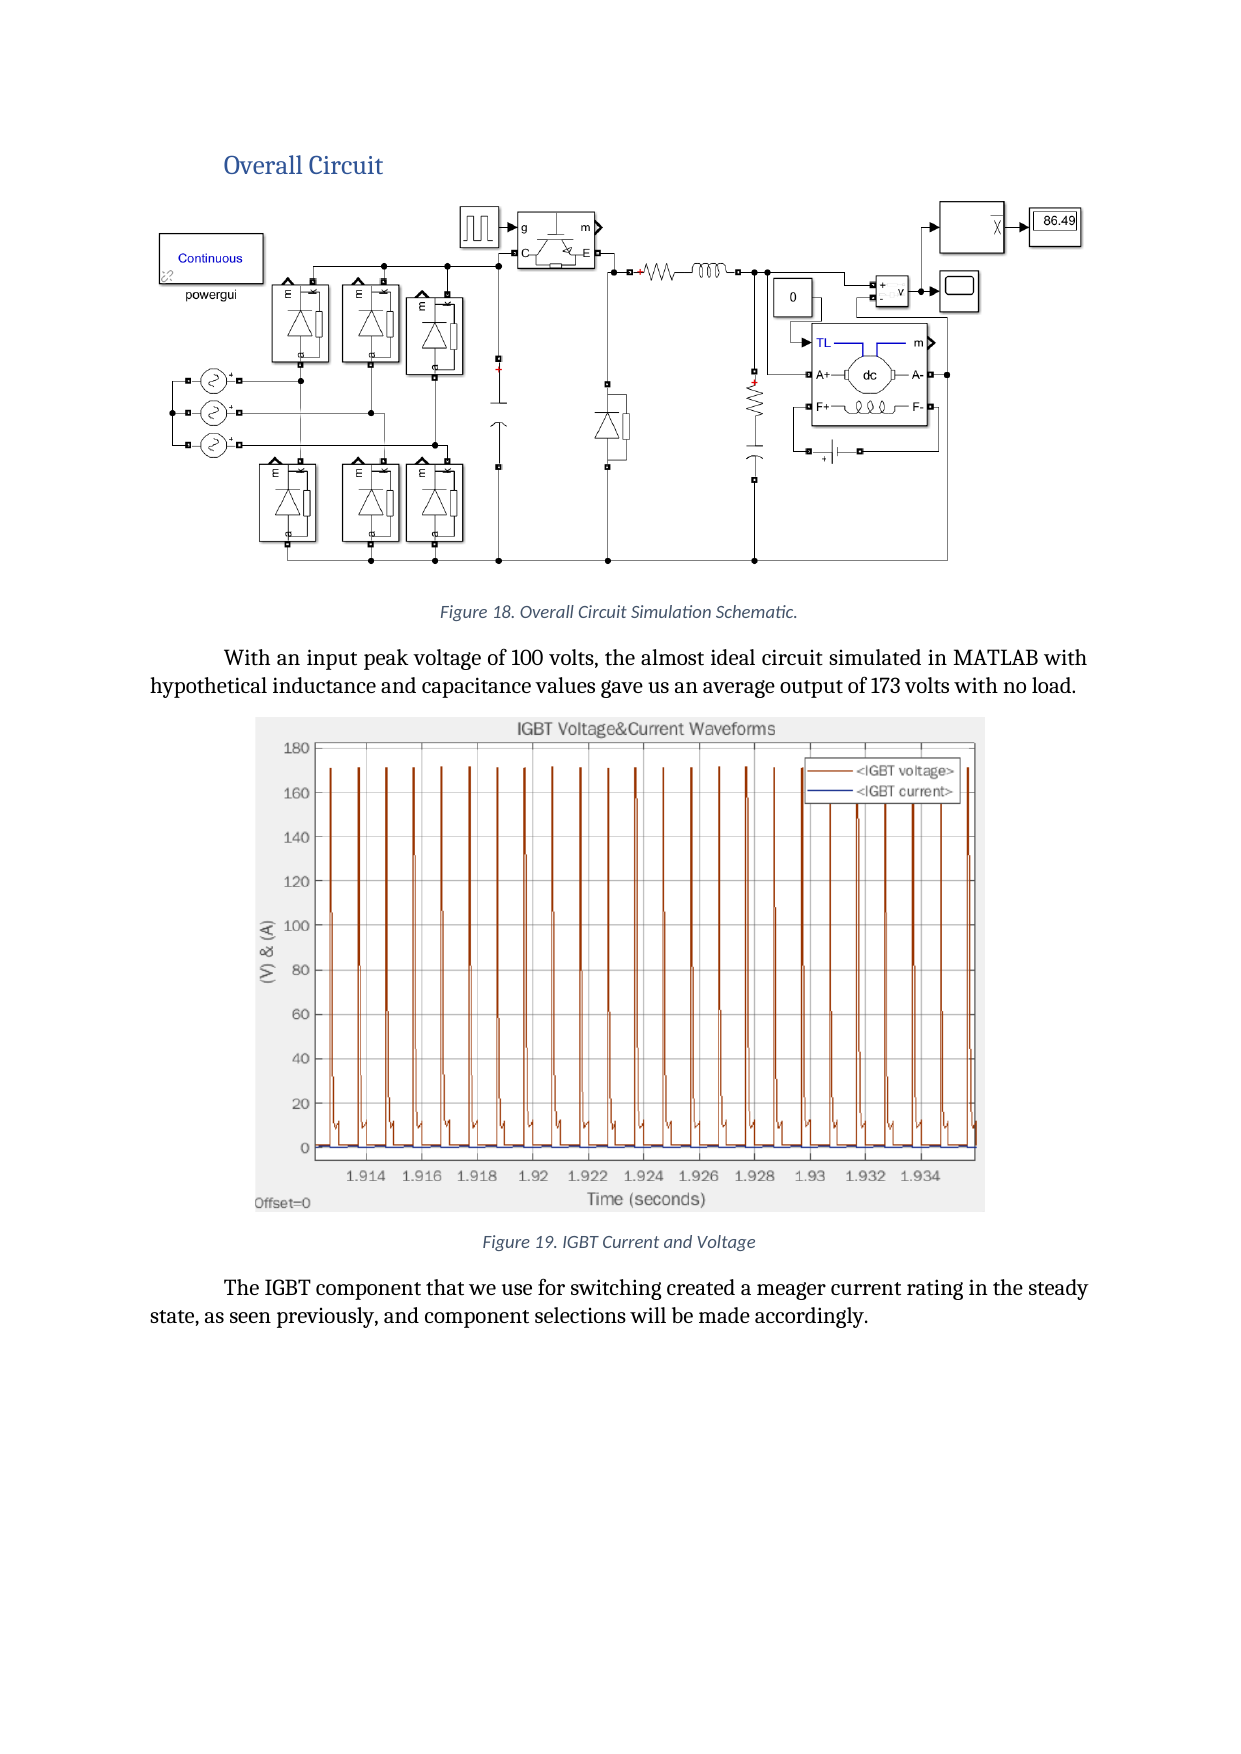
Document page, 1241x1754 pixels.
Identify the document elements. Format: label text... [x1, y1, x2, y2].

text The IGBT component that we use for switching created a meager current rating in the steady state, as seen previously, and component selections will be made accordingly. [150, 1274, 1090, 1329]
text Figure 18. Overall Circuit Simulation Schematic. [150, 601, 1090, 623]
picture [255, 717, 985, 1212]
picture [150, 183, 1091, 582]
text Figure 19. IGBT Current and Voltage [150, 1231, 1090, 1253]
text With an input peak voltage of 100 volts, the almost ideal circuit simulated in MATLAB with hypothetical inductance and capacitance values gave us an average output of 173 volts with no load. [150, 644, 1090, 699]
subtitle Overall Circuit [150, 150, 1090, 181]
